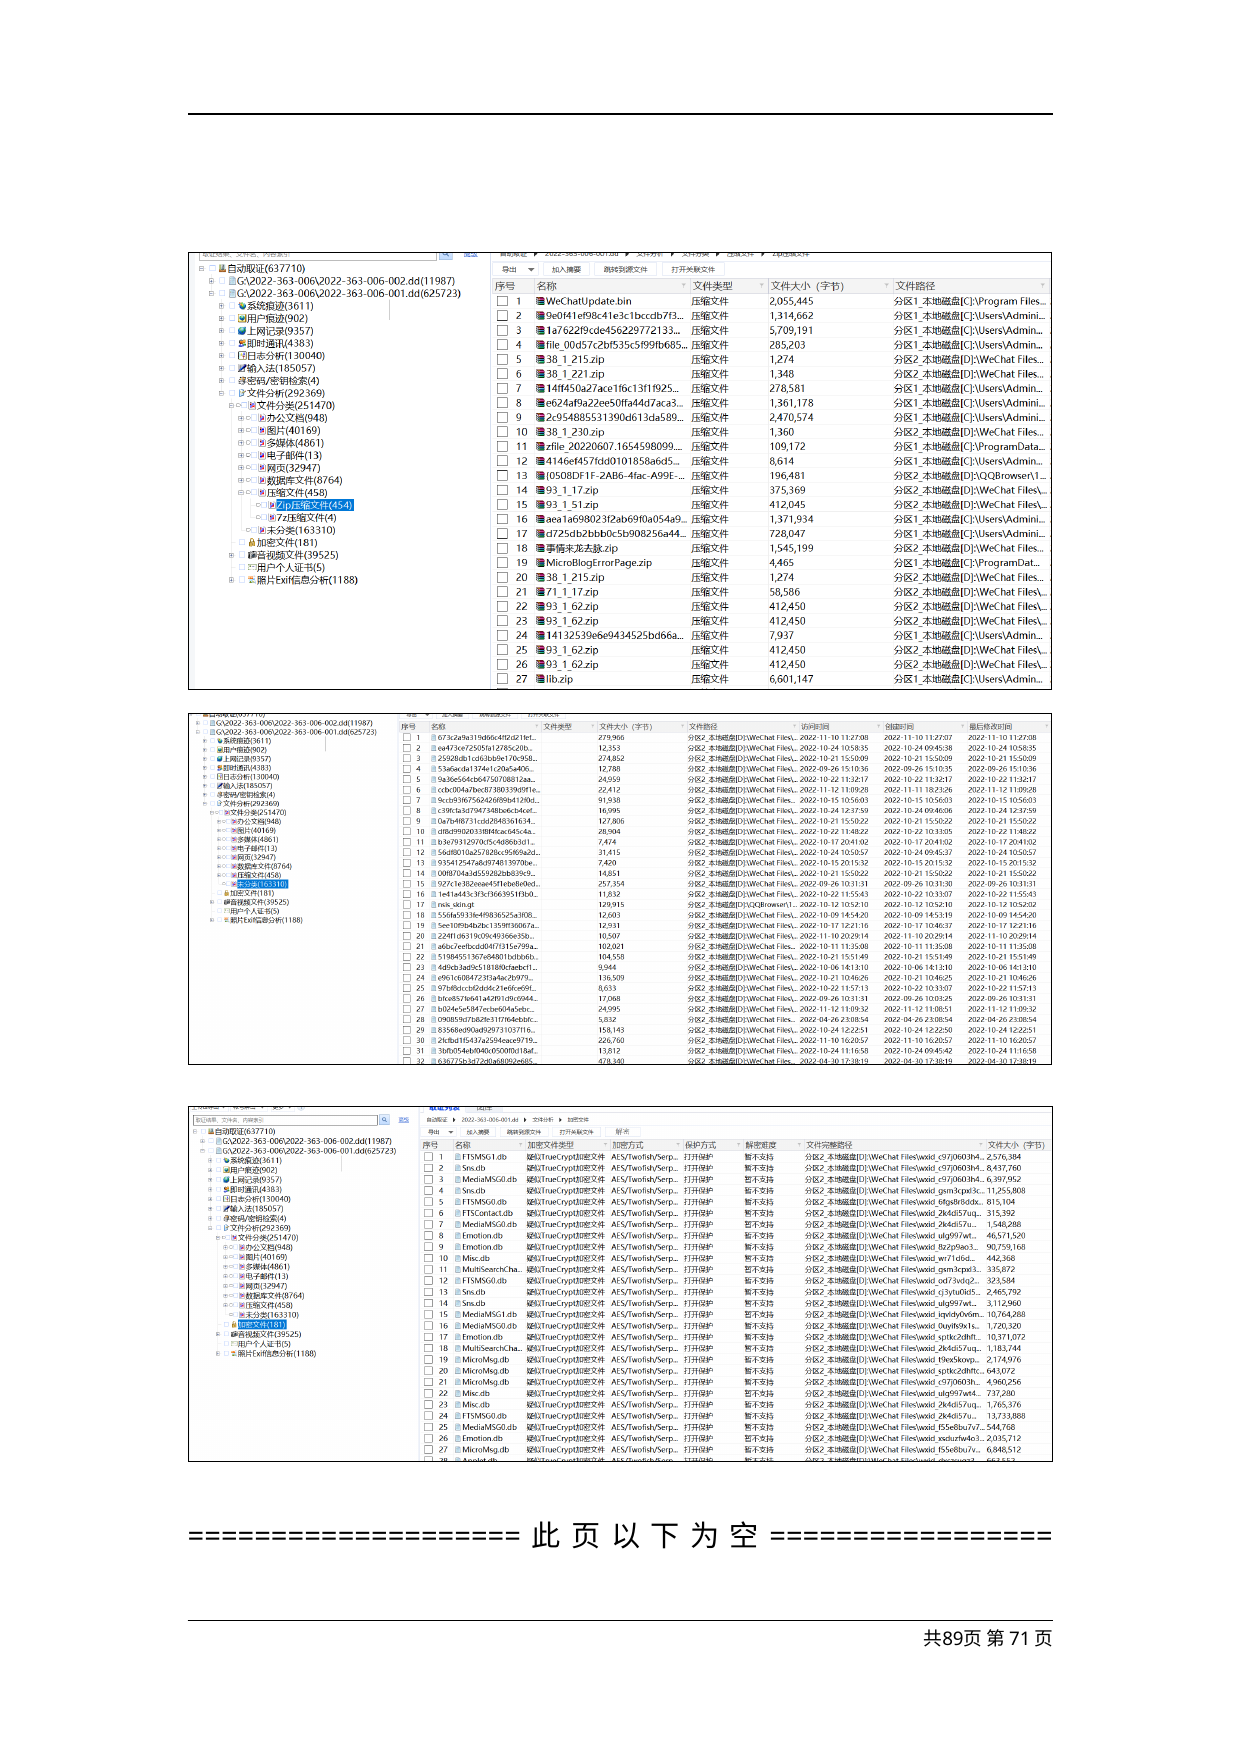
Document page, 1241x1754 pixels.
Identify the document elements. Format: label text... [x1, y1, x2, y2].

text ====================此页以下为空================= [187, 1499, 1053, 1567]
picture [189, 253, 1051, 689]
picture [189, 714, 1051, 1064]
picture [189, 1107, 1052, 1461]
